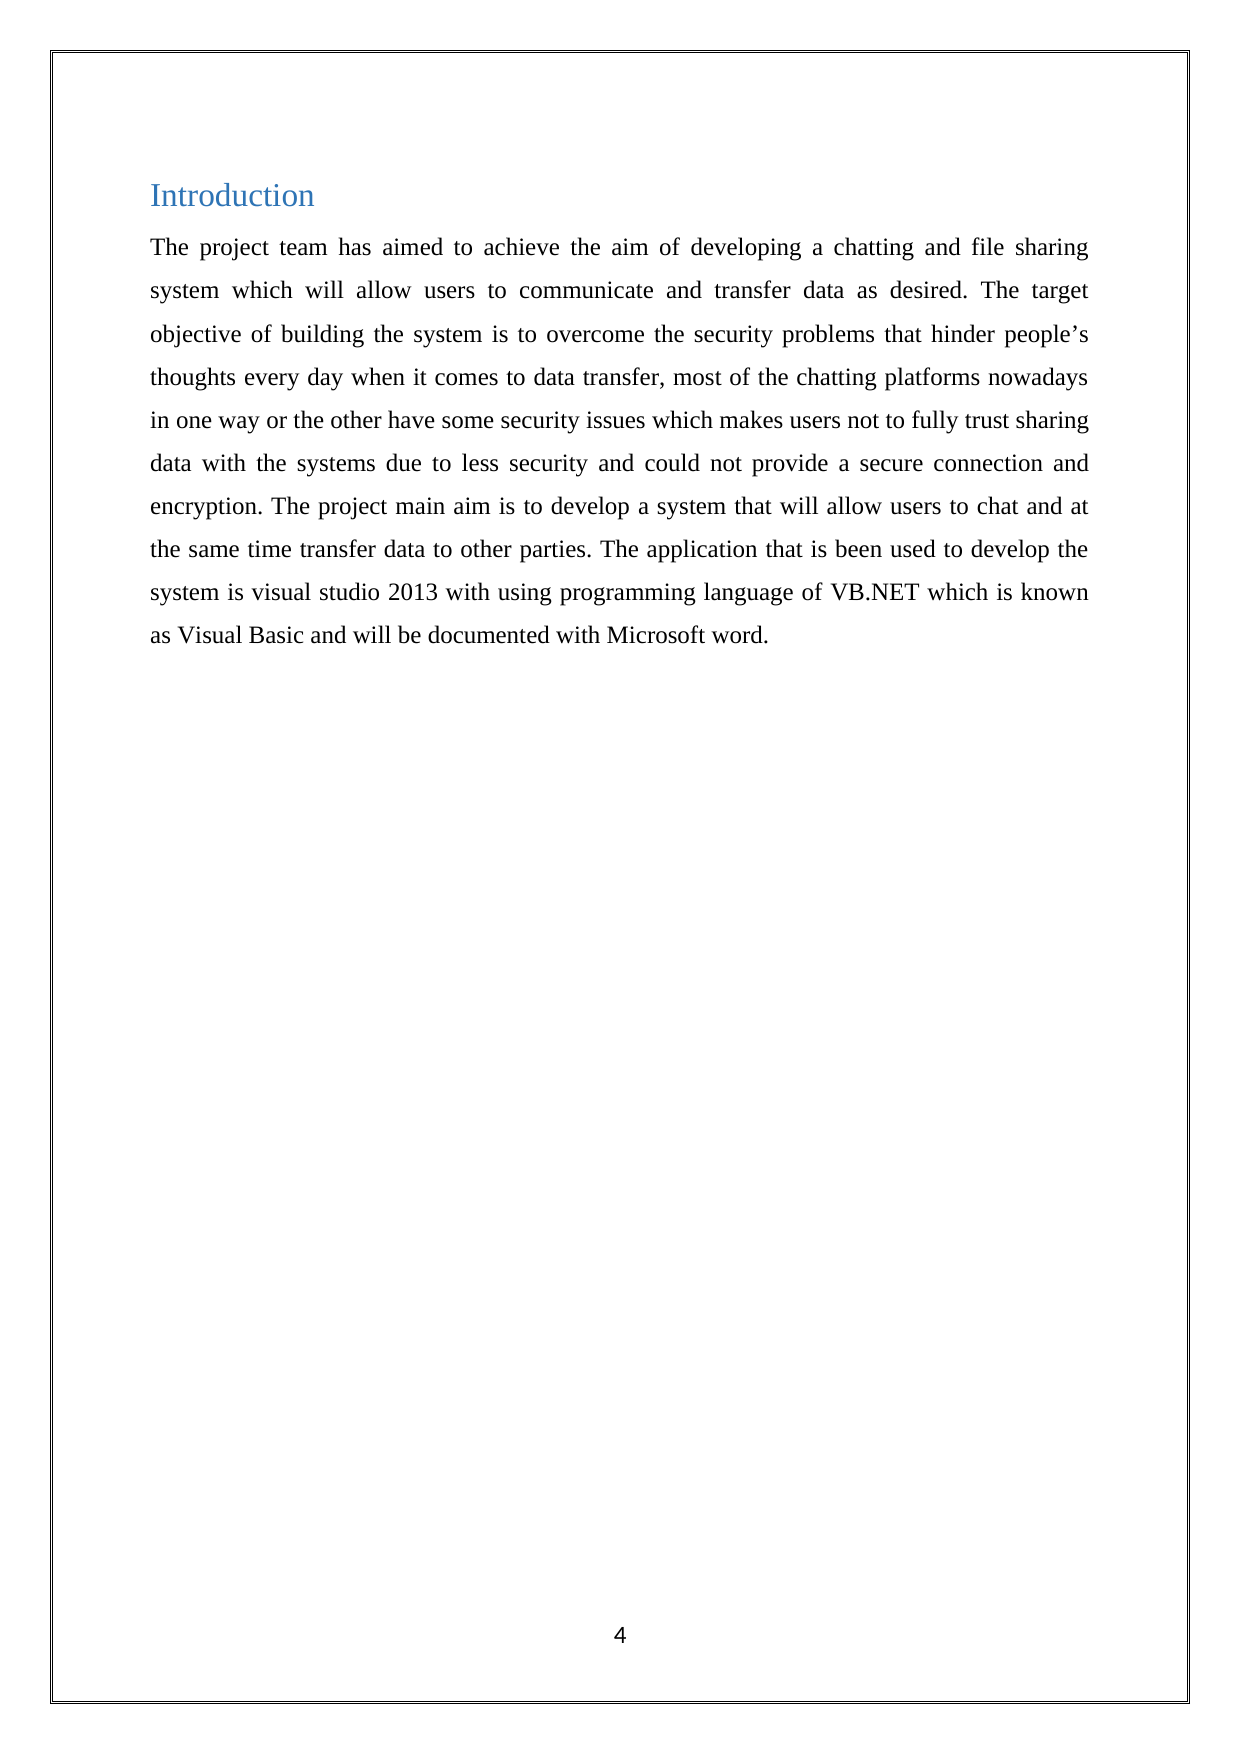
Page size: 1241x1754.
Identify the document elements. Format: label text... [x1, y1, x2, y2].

text The project team has aimed to achieve the aim of developing a chatting and file sharing system which will allow users to communicate and transfer data as desired. The target objective of building the system is to overcome the security problems that hinder people’s thoughts every day when it comes to data transfer, most of the chatting platforms nowadays in one way or the other have some security issues which makes users not to fully trust sharing data with the systems due to less security and could not provide a secure connection and encryption. The project main aim is to develop a system that will allow users to chat and at the same time transfer data to other parties. The application that is been used to develop the system is visual studio 2013 with using programming language of VB.NET which is known as Visual Basic and will be documented with Microsoft word. [150, 232, 1090, 649]
subtitle Introduction [150, 175, 1090, 213]
